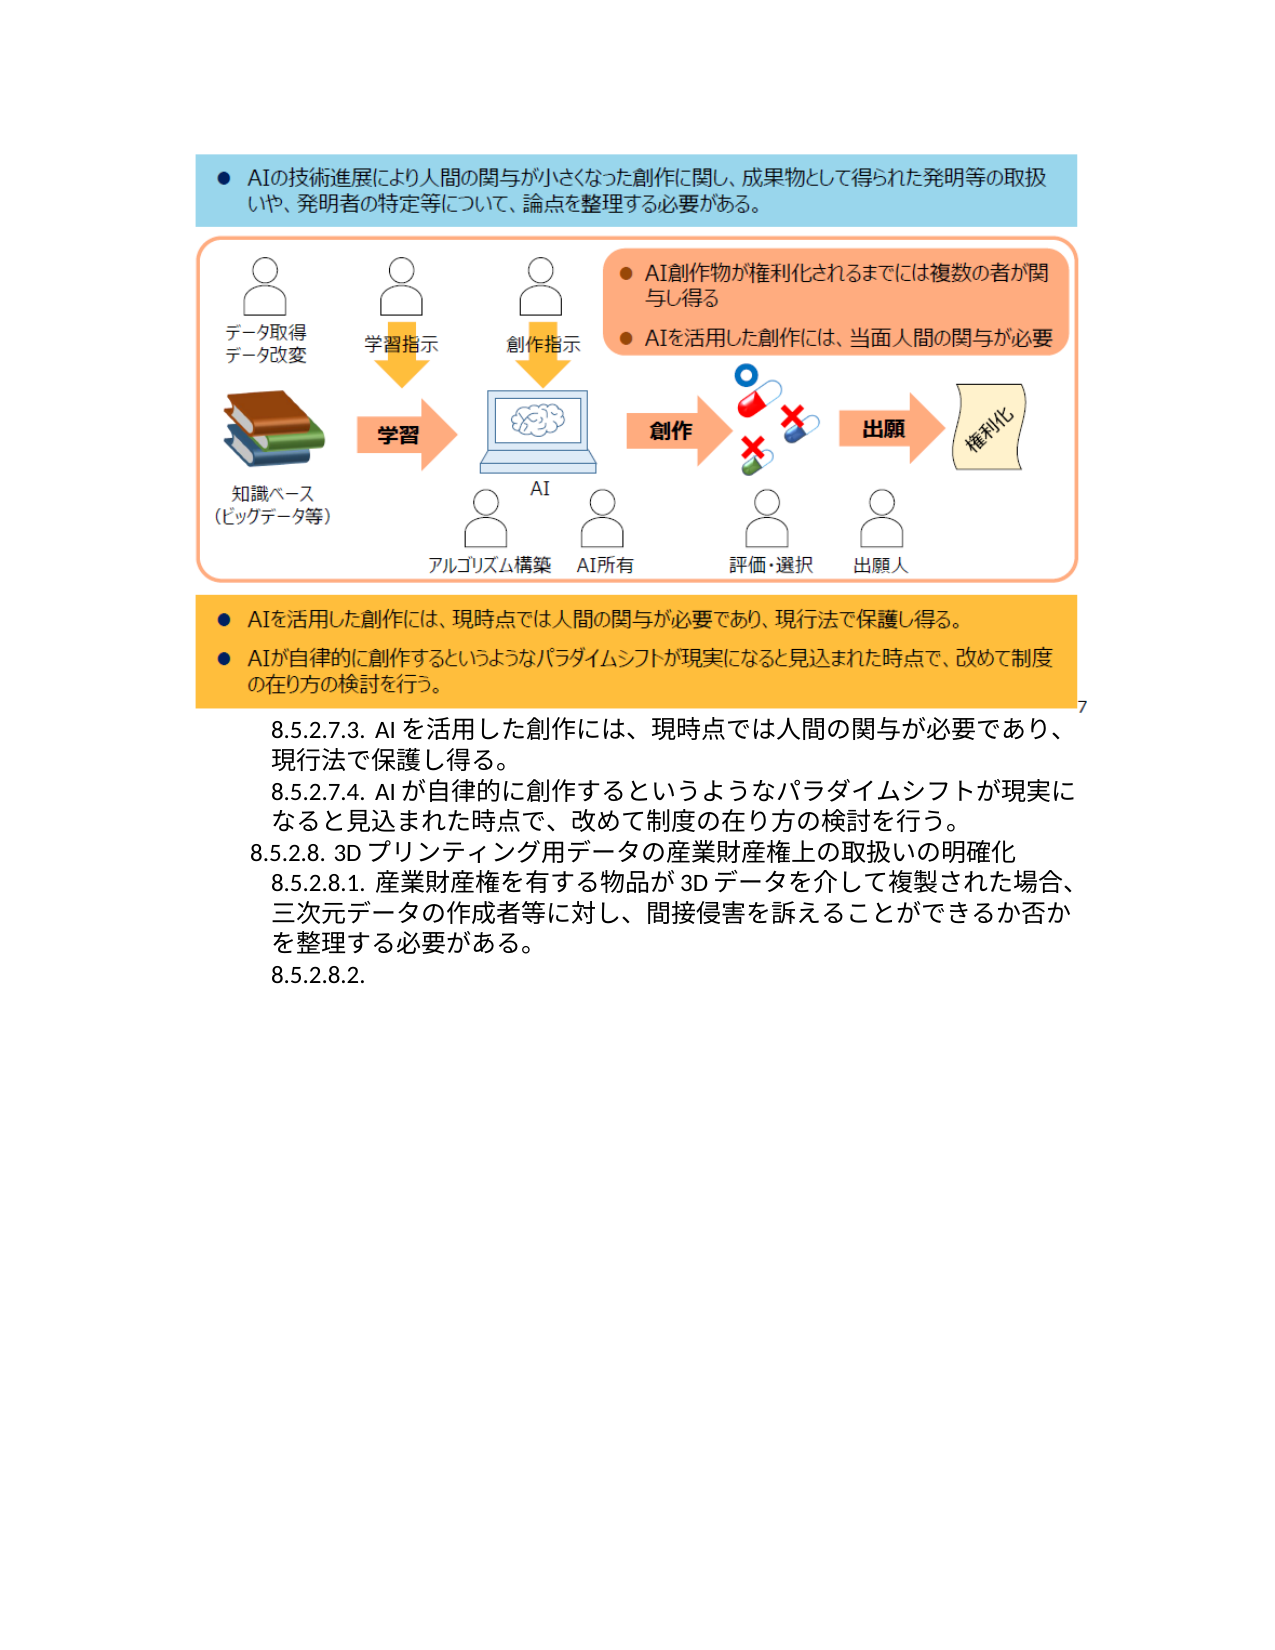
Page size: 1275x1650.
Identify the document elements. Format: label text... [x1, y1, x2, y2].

subtitle AIが自律的に創作するというようなパラダイムシフトが現実になると見込まれた時点で、改めて制度の在り方の検討を行う。 [271, 776, 1087, 837]
subtitle AIを活用した創作には、現時点では人間の関与が必要であり、現行法で保護し得る。 [271, 715, 1087, 776]
picture [187, 149, 1087, 715]
subtitle 3Dプリンティング用データの産業財産権上の取扱いの明確化 [250, 837, 1087, 867]
subtitle 産業財産権を有する物品が3Dデータを介して複製された場合、三次元データの作成者等に対し、間接侵害を訴えることができるか否かを整理する必要がある。 [271, 867, 1087, 959]
